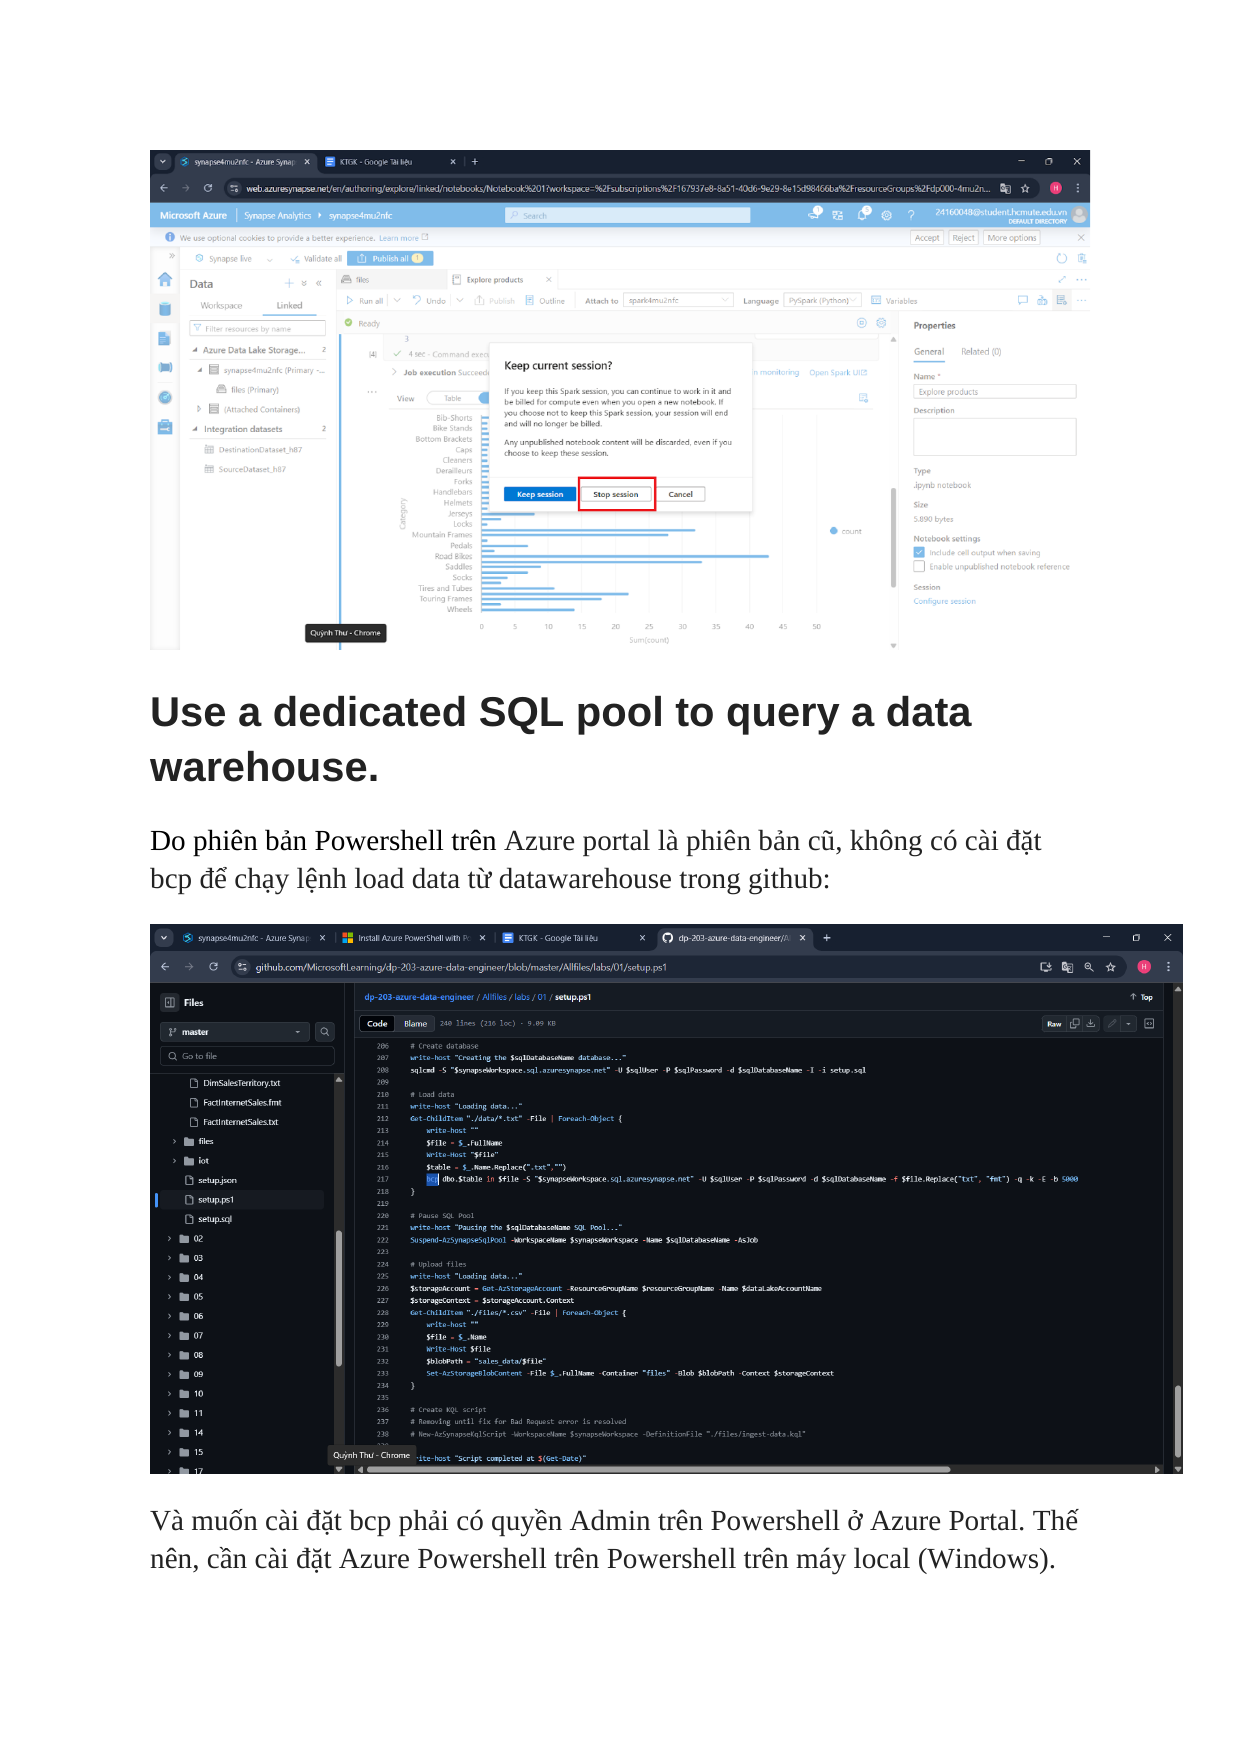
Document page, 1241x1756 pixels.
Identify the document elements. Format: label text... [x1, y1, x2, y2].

picture [150, 150, 1091, 650]
text Và muốn cài đặt bcp phải có quyền Admin trên Powershell ở Azure Portal. Thế nên, cần cài đặt Azure Powershell trên Powershell trên máy local (Windows). [150, 1503, 1090, 1575]
subtitle Use a dedicated SQL pool to query a data warehouse. [150, 687, 1090, 791]
text Do phiên bản Powershell trên Azure portal là phiên bản cũ, không có cài đặt bcp để chạy lệnh load data từ datawarehouse trong github: [150, 823, 1090, 895]
picture [150, 924, 1183, 1474]
